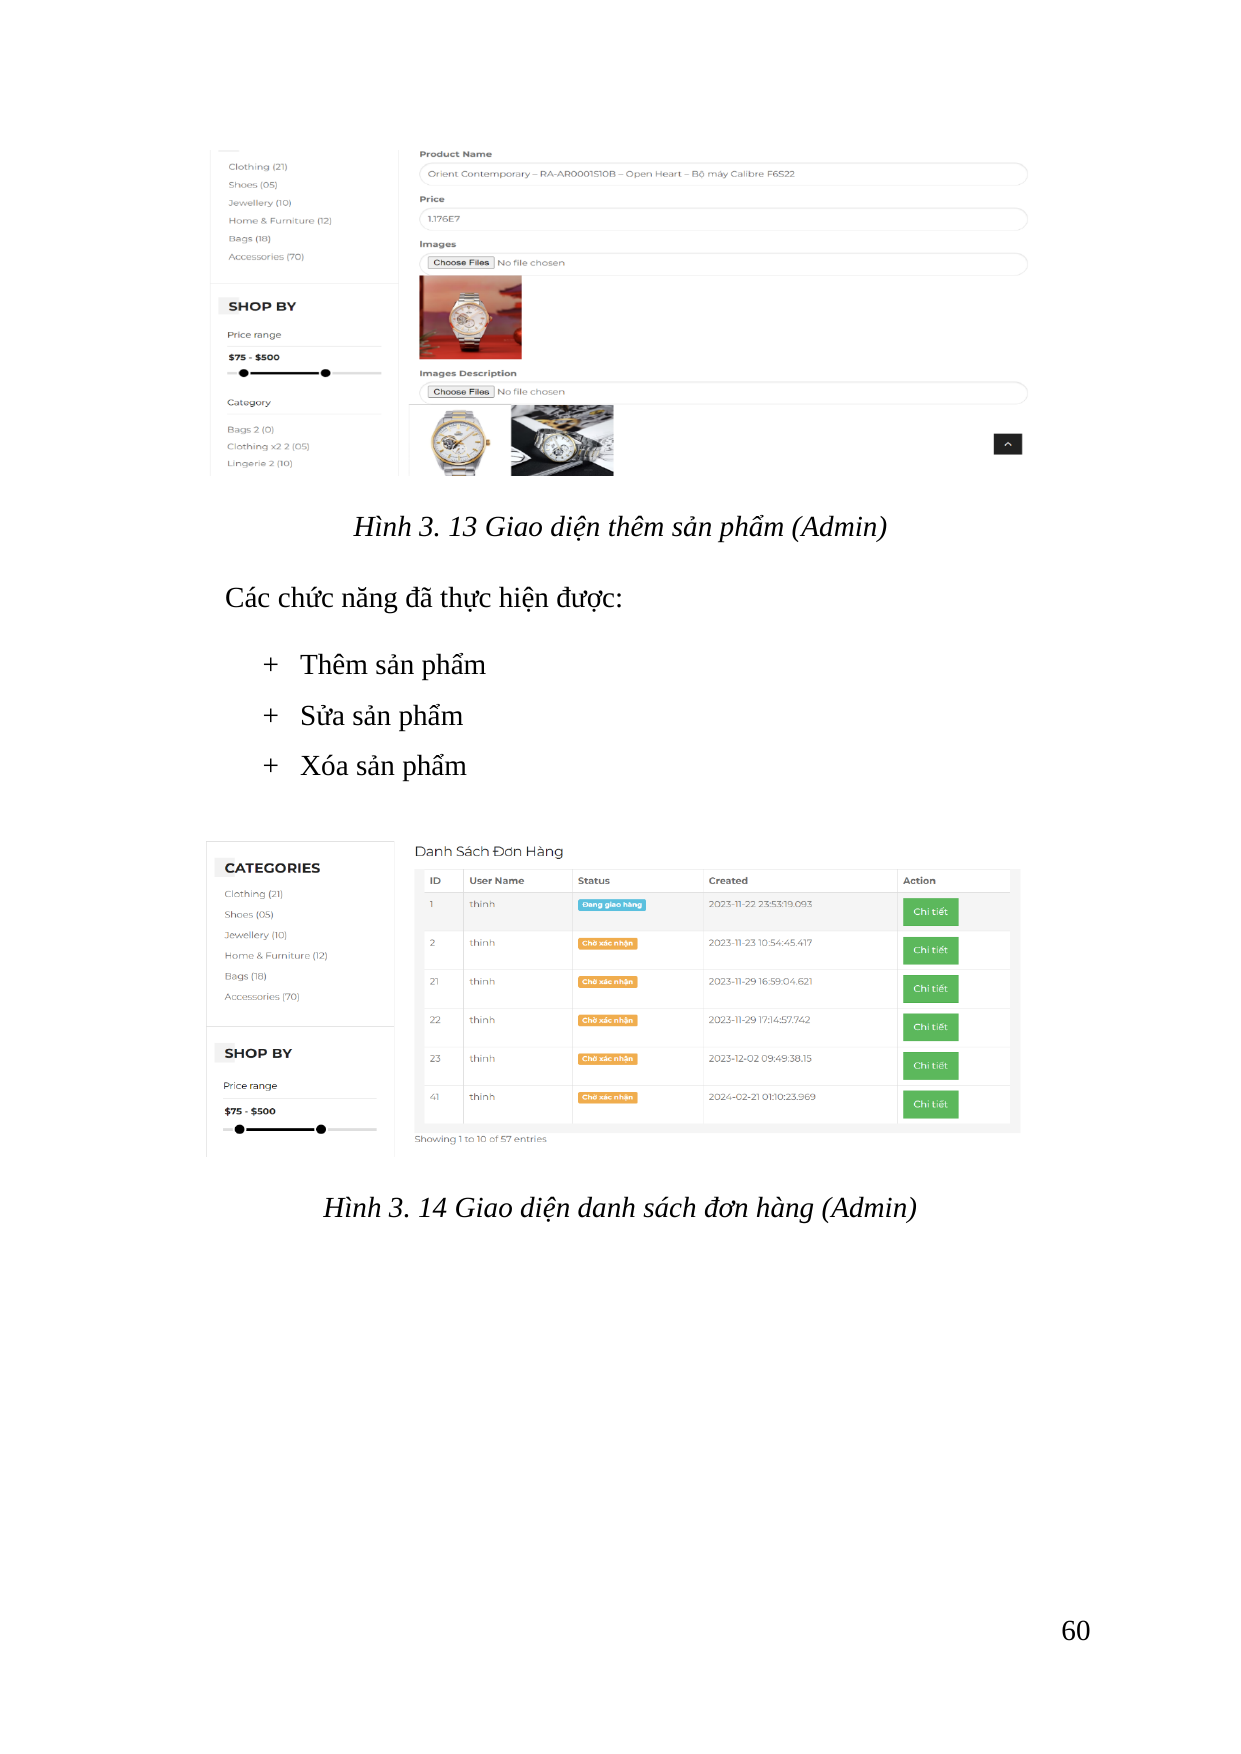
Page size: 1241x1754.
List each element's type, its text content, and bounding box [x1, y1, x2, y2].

list Thêm sản phẩm [262, 647, 1090, 681]
picture [188, 810, 1033, 1157]
list Xóa sản phẩm [262, 748, 1090, 781]
picture [196, 150, 1045, 476]
list Sửa sản phẩm [262, 698, 1090, 731]
text Hình 3. 14 Giao diện danh sách đơn hàng (Admin) [150, 1190, 1090, 1223]
text Hình 3. 13 Giao diện thêm sản phẩm (Admin) [150, 509, 1090, 543]
text Các chức năng đã thực hiện được: [150, 580, 1090, 614]
